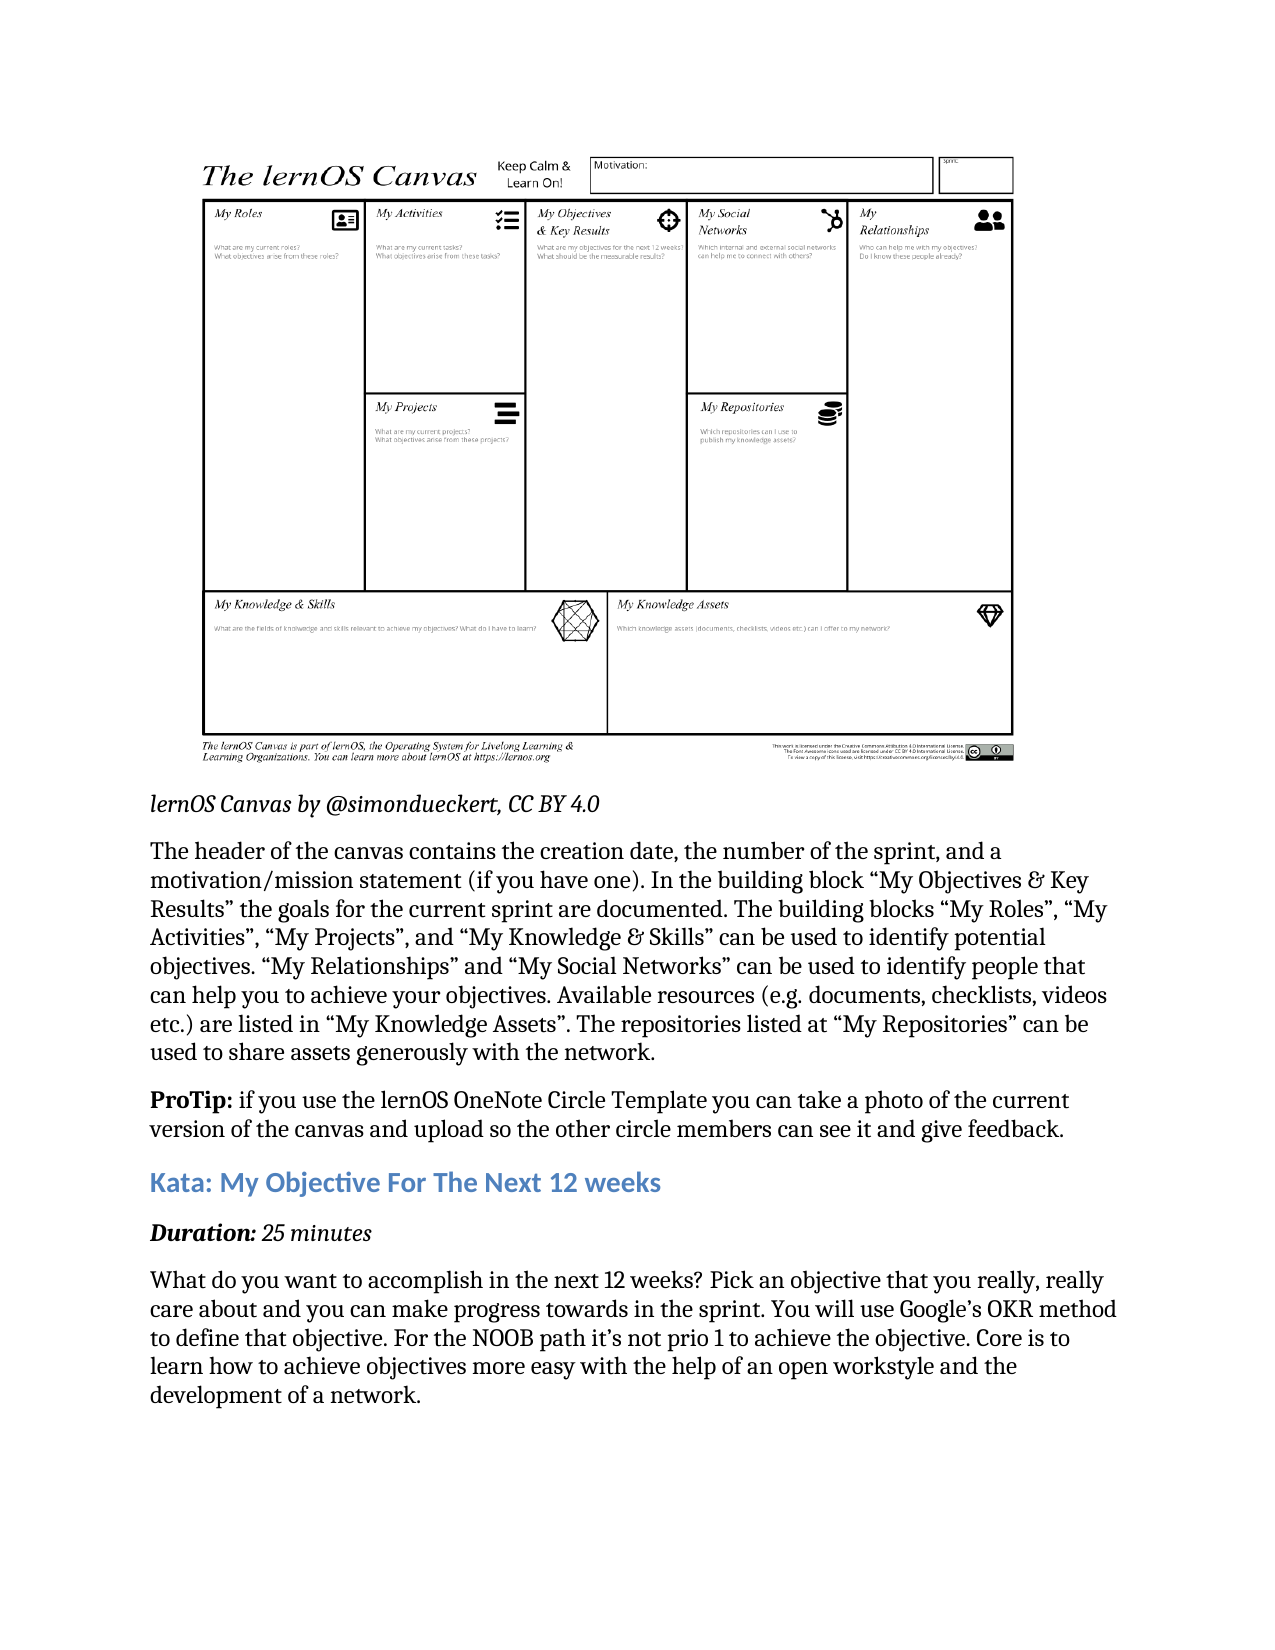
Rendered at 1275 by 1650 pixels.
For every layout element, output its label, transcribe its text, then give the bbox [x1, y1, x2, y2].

text lernOS Canvas by @simondueckert, CC BY 4.0 [150, 789, 1125, 818]
picture [168, 150, 1044, 769]
text What do you want to accomplish in the next 12 weeks? Pick an objective that you really, really care about and you can make progress towards in the sprint. You will use Google’s OKR method to define that objective. For the NOOB path it’s not prio 1 to achieve the objective. Core is to learn how to achieve objectives more easy with the help of an open workstyle and the development of a network. [150, 1266, 1125, 1410]
text Duration: 25 minutes [150, 1218, 1125, 1247]
text ProTip: if you use the lernOS OneNote Circle Template you can take a photo of the current version of the canvas and upload so the other circle members can see it and give feedback. [150, 1086, 1125, 1143]
subtitle Kata: My Objective For The Next 12 weeks [150, 1164, 1125, 1200]
text The header of the canvas contains the creation date, the number of the sprint, and a motivation/mission statement (if you have one). In the building block “My Objectives & Key Results” the goals for the current sprint are documented. The building blocks “My Roles”, “My Activities”, “My Projects”, and “My Knowledge & Skills” can be used to identify potential objectives. “My Relationships” and “My Social Networks” can be used to identify people that can help you to achieve your objectives. Available resources (e.g. documents, checklists, videos etc.) are listed in “My Knowledge Assets”. The repositories listed at “My Repositories” can be used to share assets generously with the network. [150, 837, 1125, 1067]
